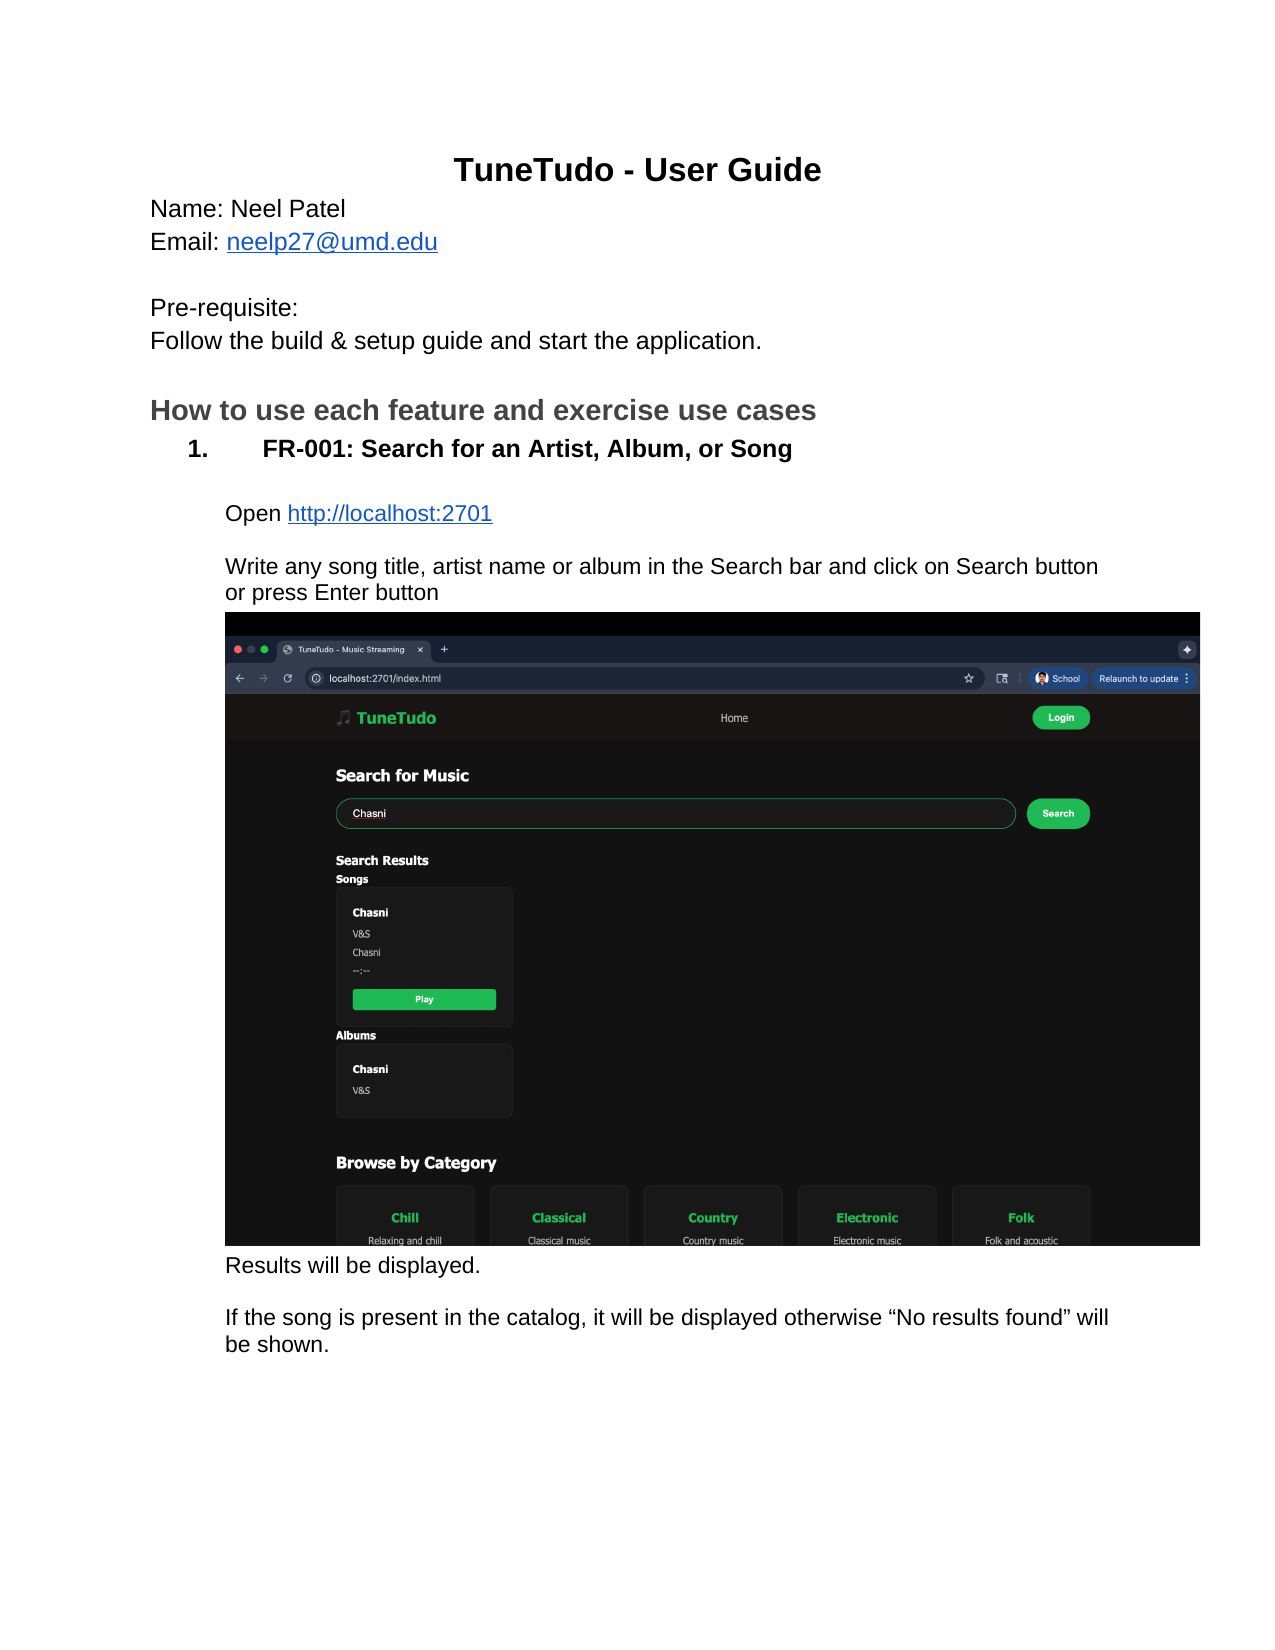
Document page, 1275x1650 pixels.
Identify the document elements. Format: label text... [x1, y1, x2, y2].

text Results will be displayed. If the song is present in the catalog, it will be displayed otherwise “No results found” will be shown. [225, 1252, 1125, 1383]
subtitle How to use each feature and exercise use cases [150, 393, 1125, 426]
picture [225, 612, 1200, 1246]
subtitle FR-001: Search for an Artist, Album, or Song [187, 434, 1125, 492]
text Open http://localhost:2701 Write any song title, artist name or album in the Search bar and click on Search button or press Enter button [225, 500, 1125, 606]
text TuneTudo - User Guide [150, 150, 1125, 188]
text Email: neelp27@umd.edu [150, 227, 1125, 256]
text Name: Neel Patel [150, 194, 1125, 223]
text Pre-requisite: Follow the build & setup guide and start the application. [150, 260, 1125, 355]
